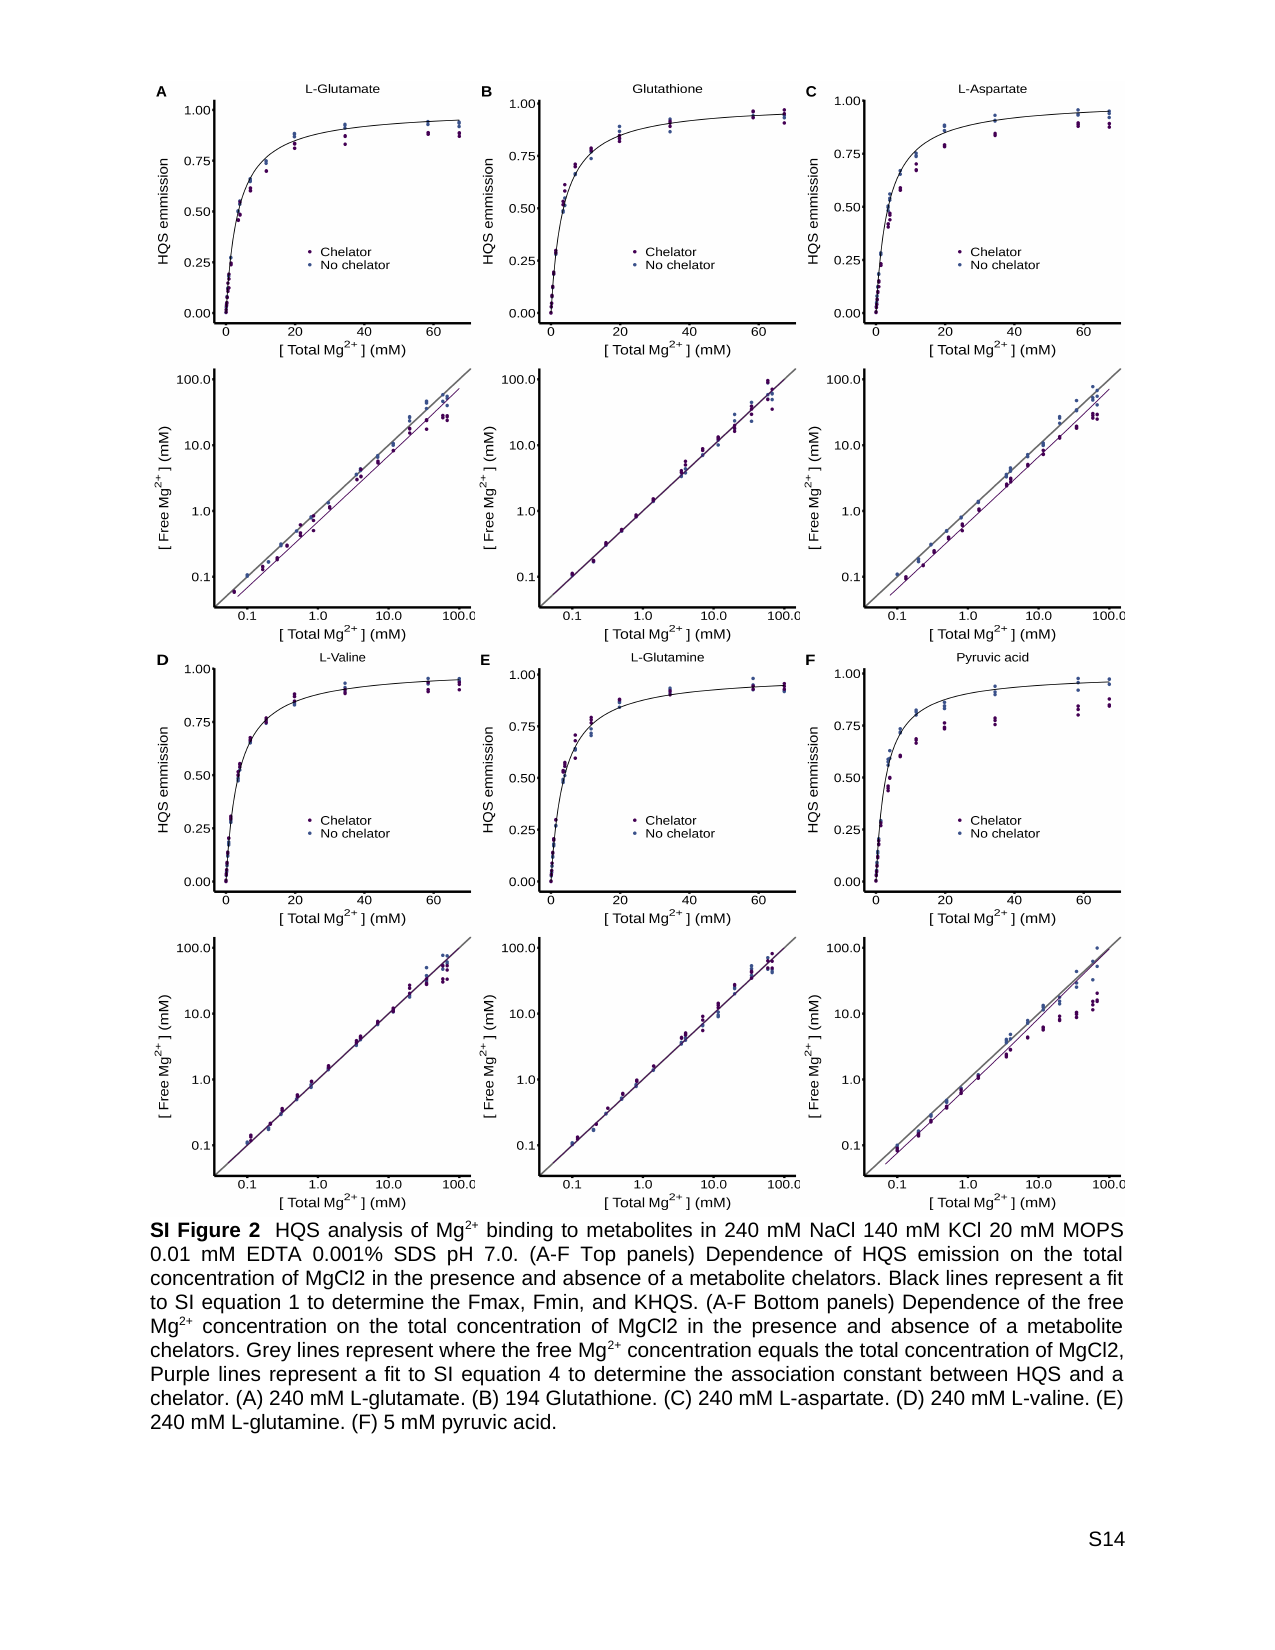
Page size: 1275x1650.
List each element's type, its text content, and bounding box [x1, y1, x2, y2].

title SI Figure 2 HQS analysis of Mg2+ binding to metabolites in 240 mM NaCl 140 mM KCl 20 mM MOPS 0.01 mM EDTA 0.001% SDS pH 7.0. (A-F Top panels) Dependence of HQS emission on the total concentration of MgCl2 in the presence and absence of a metabolite chelators. Black lines represent a fit to SI equation 1 to determine the Fmax, Fmin, and KHQS. (A-F Bottom panels) Dependence of the free Mg2+ concentration on the total concentration of MgCl2 in the presence and absence of a metabolite chelators. Grey lines represent where the free Mg2+ concentration equals the total concentration of MgCl2, Purple lines represent a fit to SI equation 4 to determine the association constant between HQS and a chelator. (A) 240 mM L-glutamate. (B) 194 Glutathione. (C) 240 mM L-aspartate. (D) 240 mM L-valine. (E) 240 mM L-glutamine. (F) 5 mM pyruvic acid. [150, 1218, 1125, 1434]
